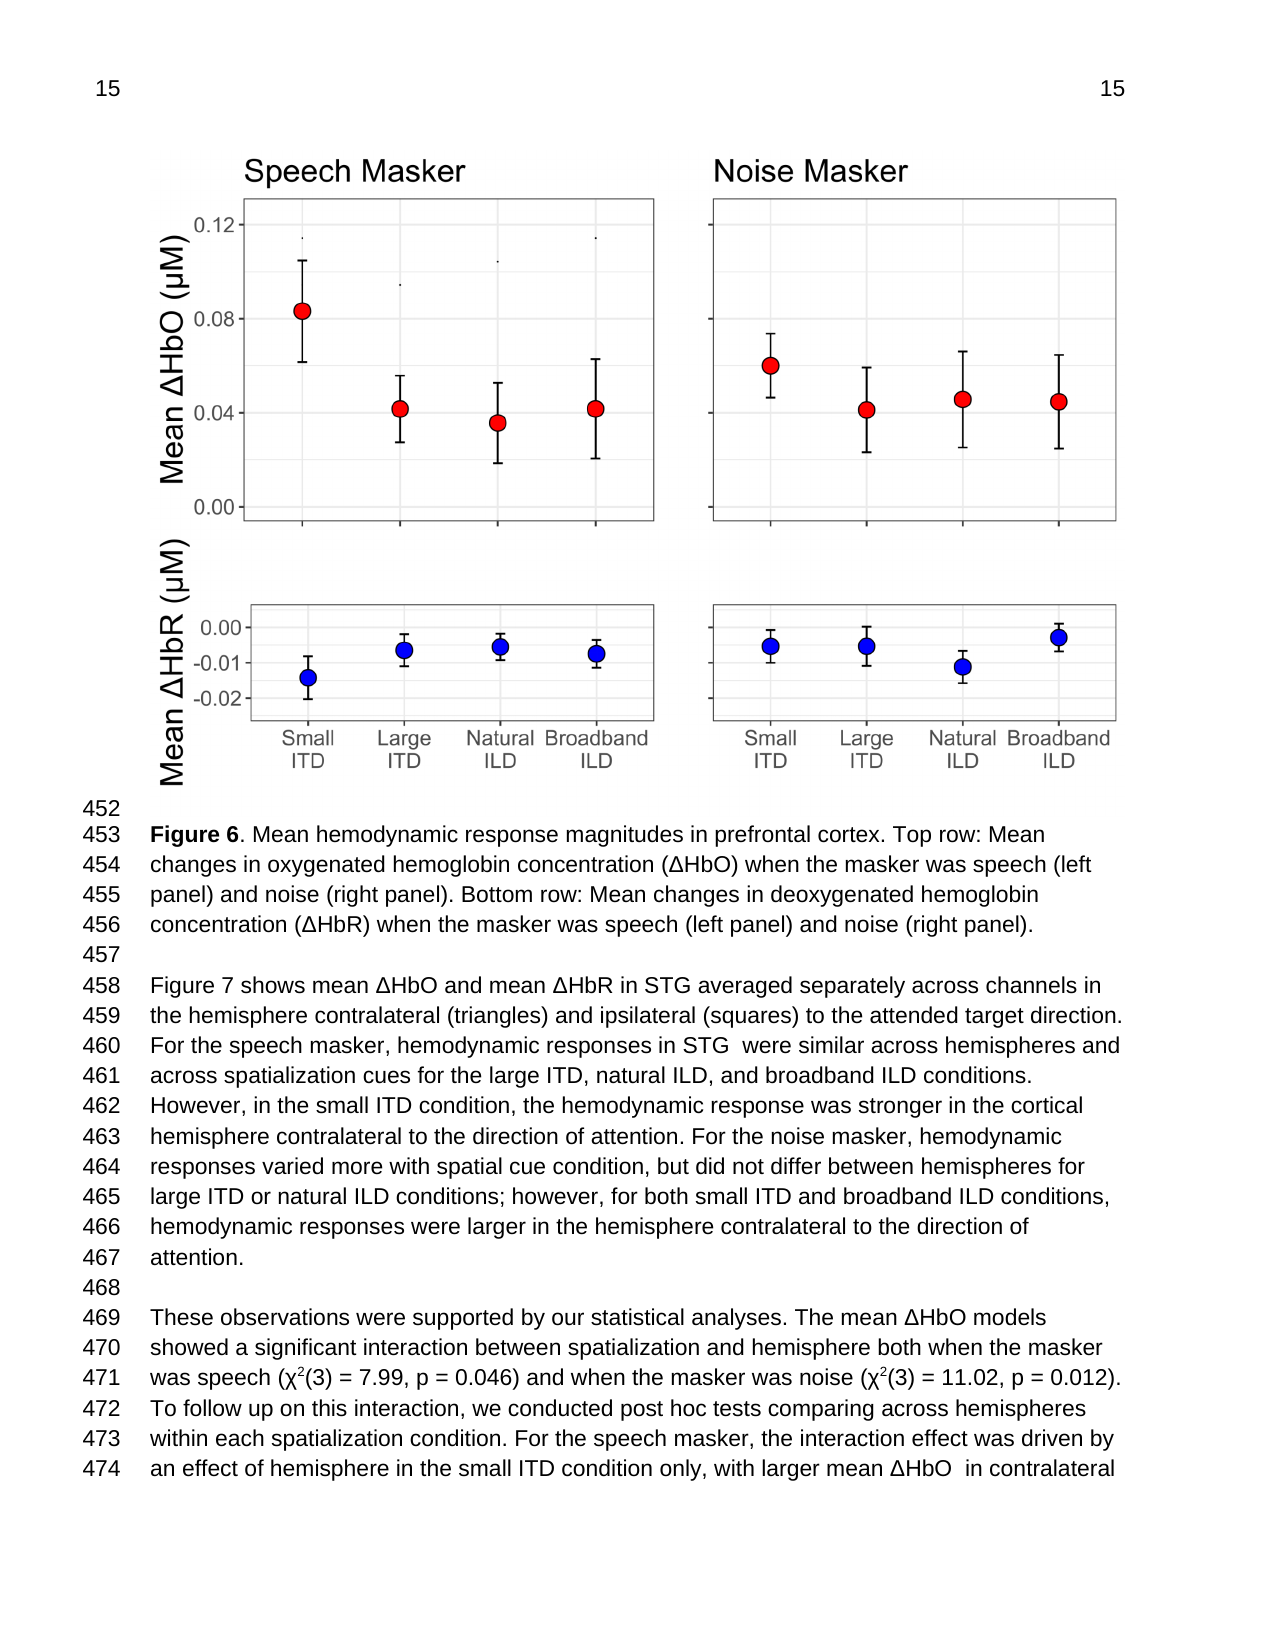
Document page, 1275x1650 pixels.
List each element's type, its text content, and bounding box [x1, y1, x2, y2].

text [150, 1304, 1125, 1481]
text Figure 7 shows mean ΔHbO and mean ΔHbR in STG averaged separately across channels in the hemisphere contralateral (triangles) and ipsilateral (squares) to the attended target direction. For the speech masker, hemodynamic responses in STG were similar across hemispheres and across spatialization cues for the large ITD, natural ILD, and broadband ILD conditions. However, in the small ITD condition, the hemodynamic response was stronger in the cortical hemisphere contralateral to the direction of attention. For the noise masker, hemodynamic responses varied more with spatial cue condition, but did not differ between hemispheres for large ITD or natural ILD conditions; however, for both small ITD and broadband ILD conditions, hemodynamic responses were larger in the hemisphere contralateral to the direction of attention. [150, 972, 1125, 1270]
picture [150, 150, 1125, 817]
text Figure 6. Mean hemodynamic response magnitudes in prefrontal cortex. Top row: Mean changes in oxygenated hemoglobin concentration (ΔHbO) when the masker was speech (left panel) and noise (right panel). Bottom row: Mean changes in deoxygenated hemoglobin concentration (ΔHbR) when the masker was speech (left panel) and noise (right panel). [150, 821, 1125, 937]
